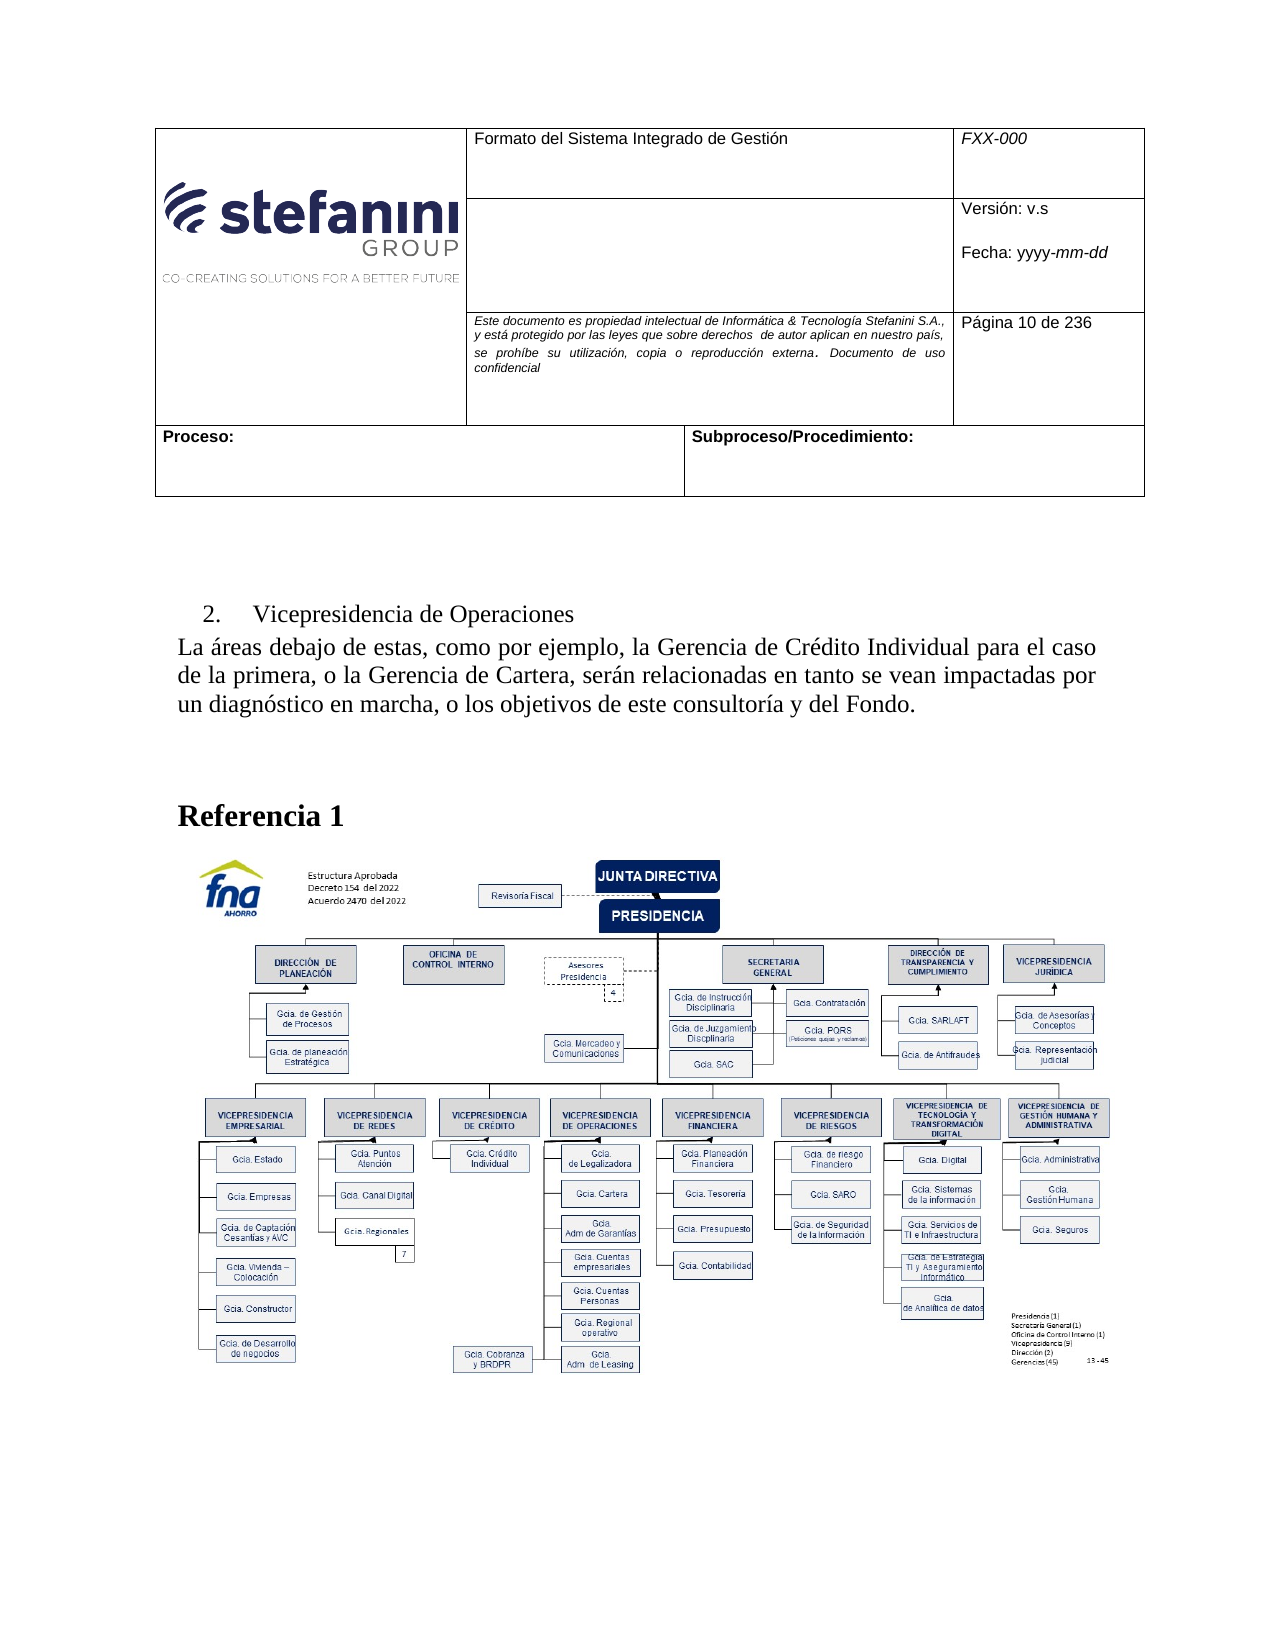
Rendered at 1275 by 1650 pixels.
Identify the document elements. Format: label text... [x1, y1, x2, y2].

picture [196, 857, 1115, 1375]
picture [162, 182, 460, 286]
text La áreas debajo de estas, como por ejemplo, la Gerencia de Crédito Individual para el caso de la primera, o la Gerencia de Cartera, serán relacionadas en tanto se vean impactadas por un diagnóstico en marcha, o los objetivos de este consultoría y del Fondo. [177, 632, 1098, 718]
subtitle Referencia 1 [177, 797, 1098, 833]
list Vicepresidencia de Operaciones [202, 599, 1098, 628]
